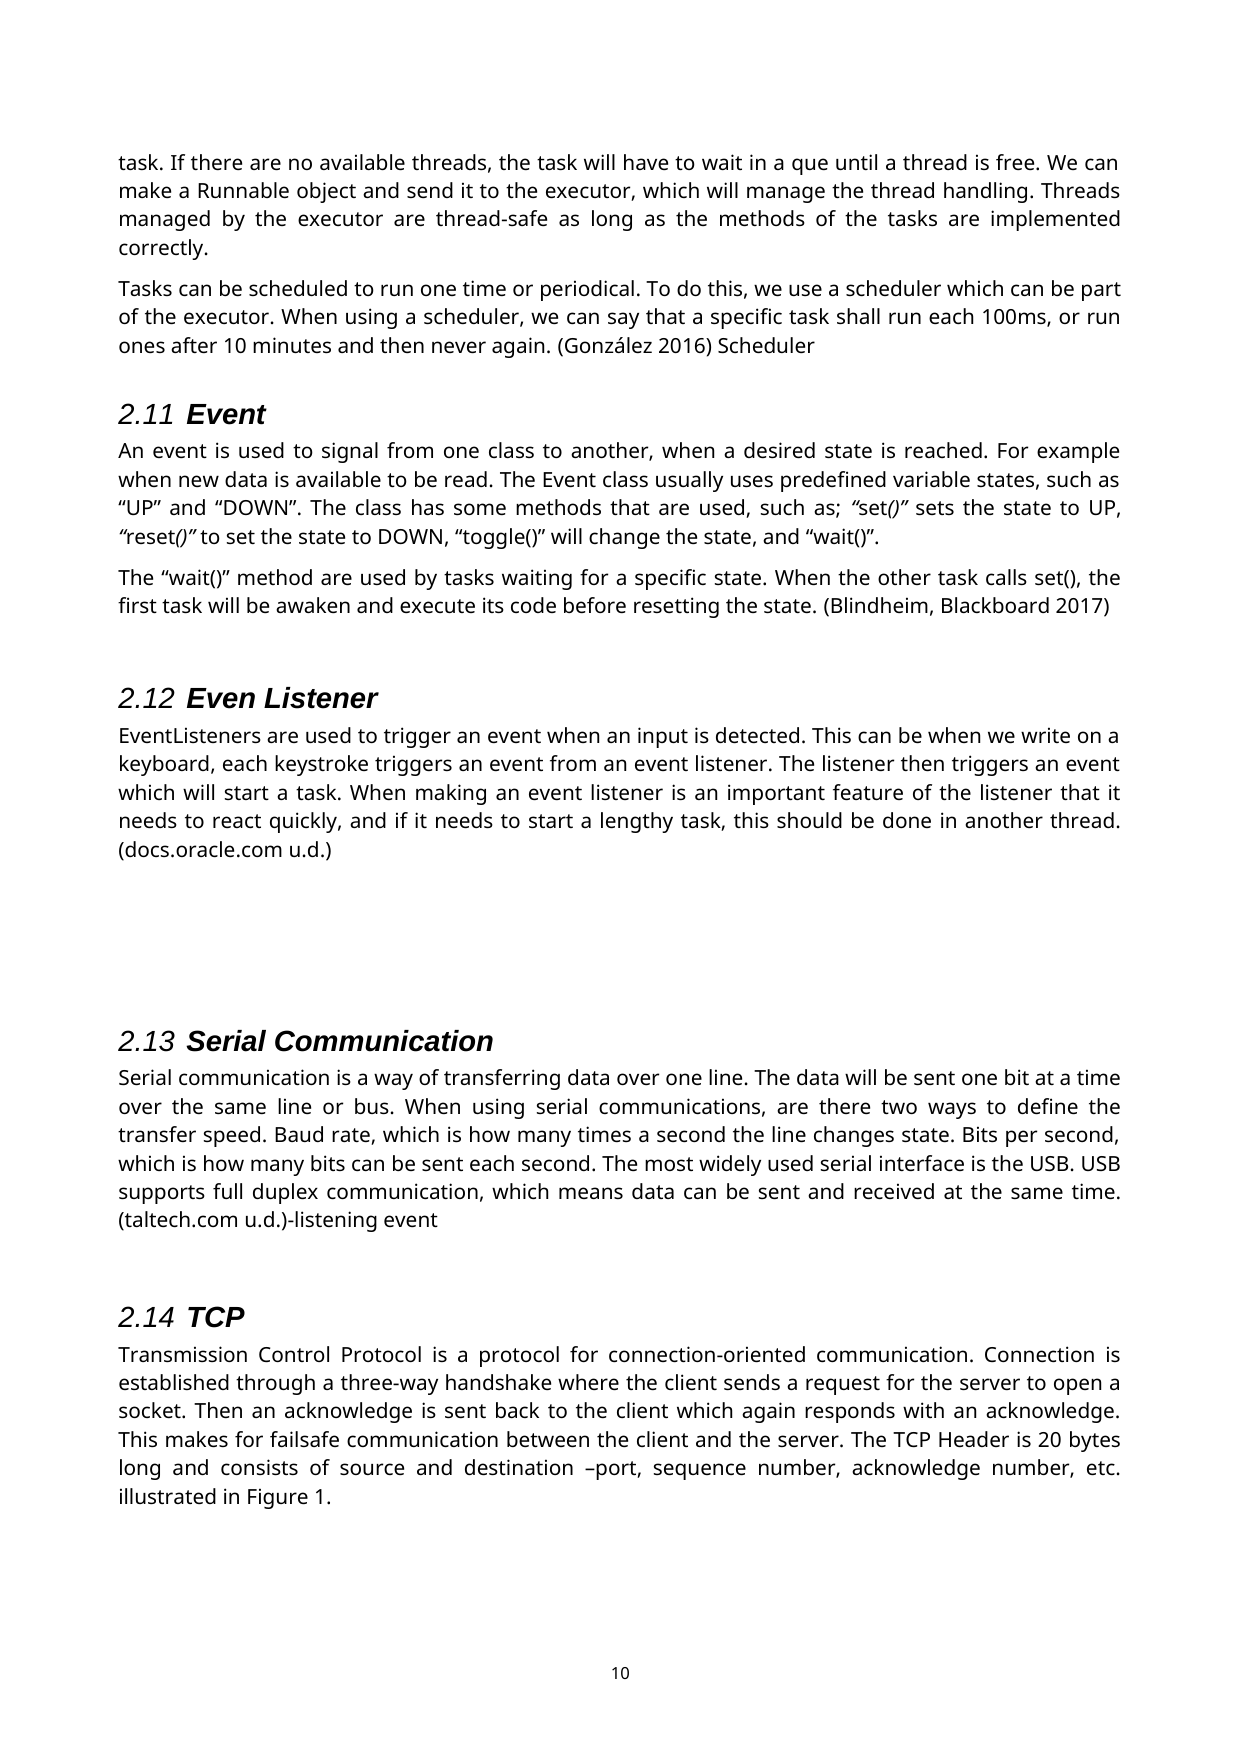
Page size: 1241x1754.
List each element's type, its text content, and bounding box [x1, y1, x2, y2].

text Transmission Control Protocol is a protocol for connection-oriented communication. Connection is established a three-way handshake where the client sends a request for the server to open a socket hen an acknowledge is sent back to the client which again responds with an acknowledge. This makes for failsafe communication between the client and the server. The TCP Header is 20 bytes long and consists of ource and destination –port, sequence number, acknowledge number, etc. [118, 1340, 1122, 1510]
subtitle TCP [118, 1300, 1122, 1333]
